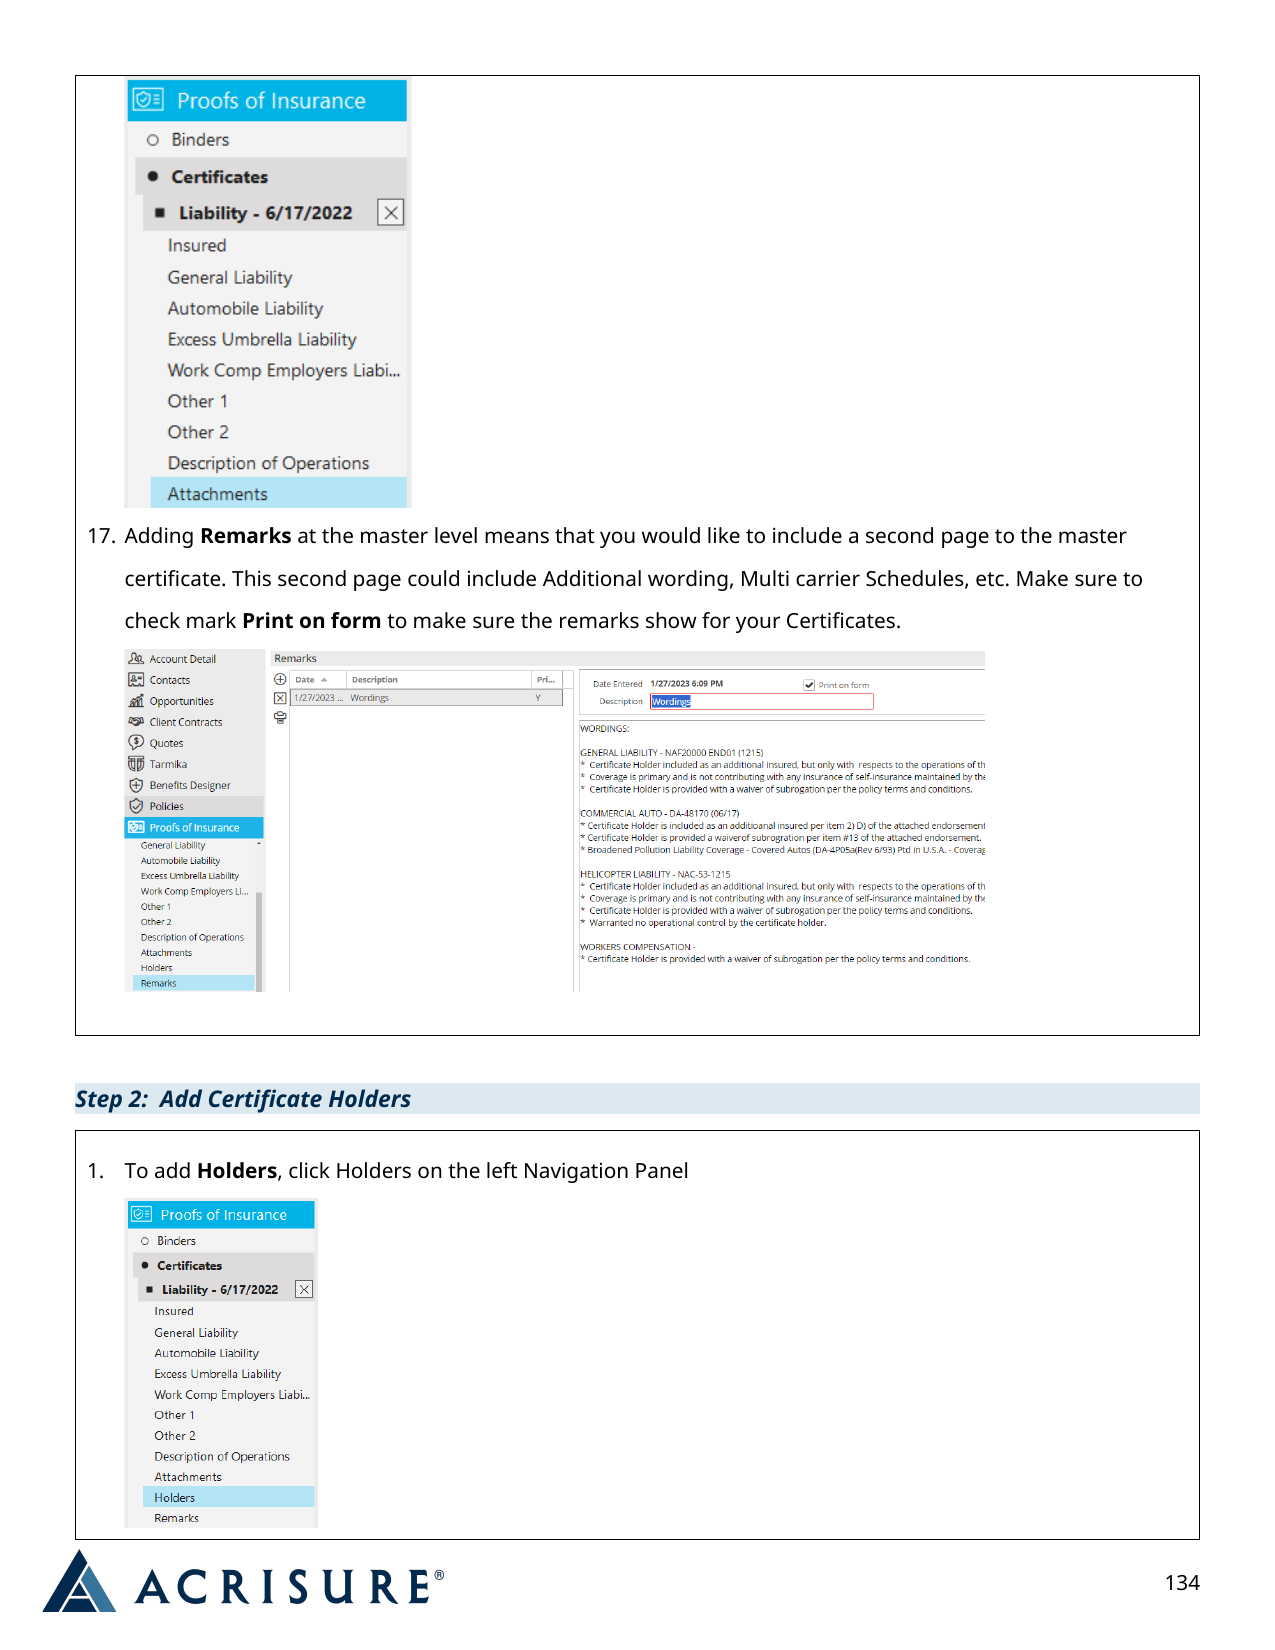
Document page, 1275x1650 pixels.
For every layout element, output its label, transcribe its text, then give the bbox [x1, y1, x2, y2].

picture [124, 76, 412, 508]
picture [124, 649, 985, 992]
picture [42, 1549, 444, 1612]
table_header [76, 1131, 1199, 1539]
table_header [76, 76, 1199, 1034]
subtitle Step 2: Add Certificate Holders [75, 1083, 1200, 1114]
picture [124, 1198, 321, 1528]
